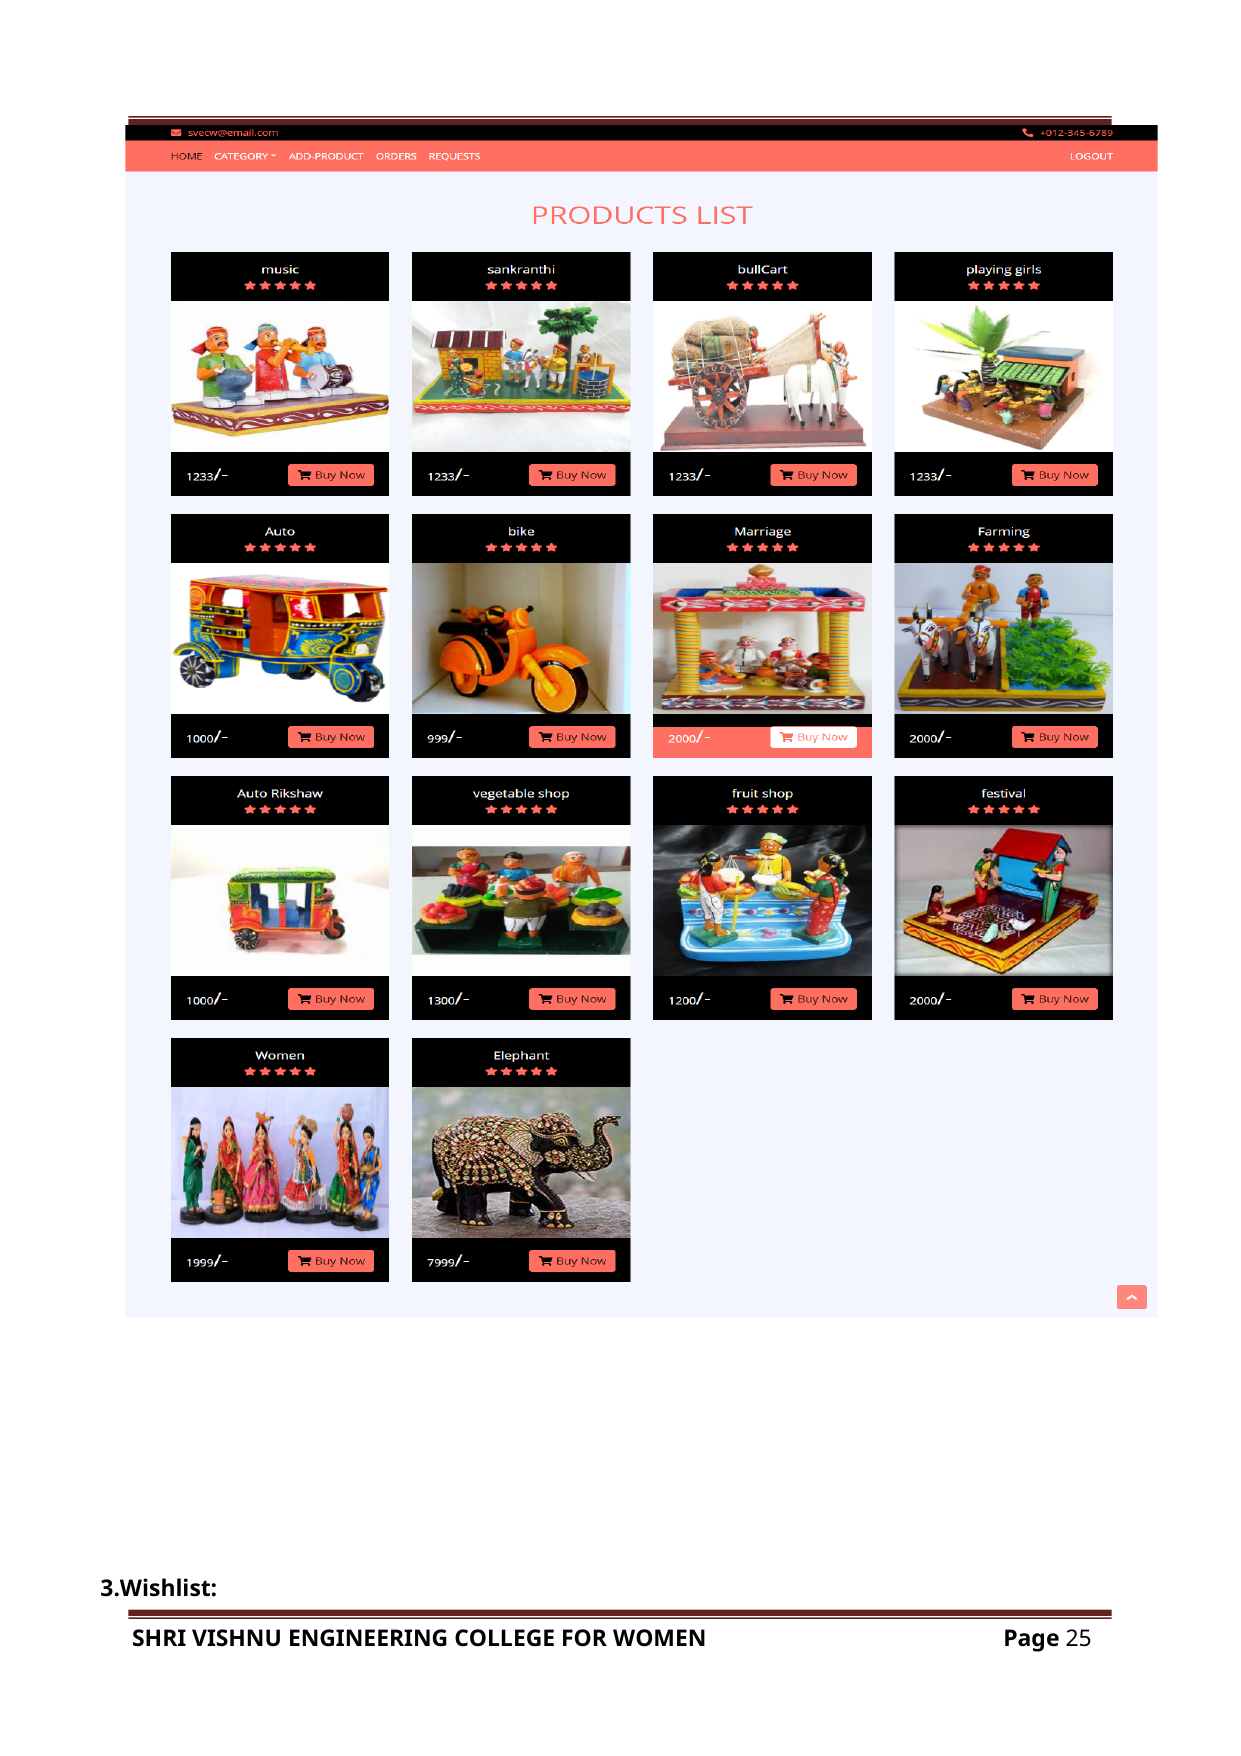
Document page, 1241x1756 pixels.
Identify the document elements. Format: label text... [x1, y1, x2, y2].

picture [125, 125, 1158, 1318]
text 3.Wishlist: [100, 1572, 1165, 1603]
